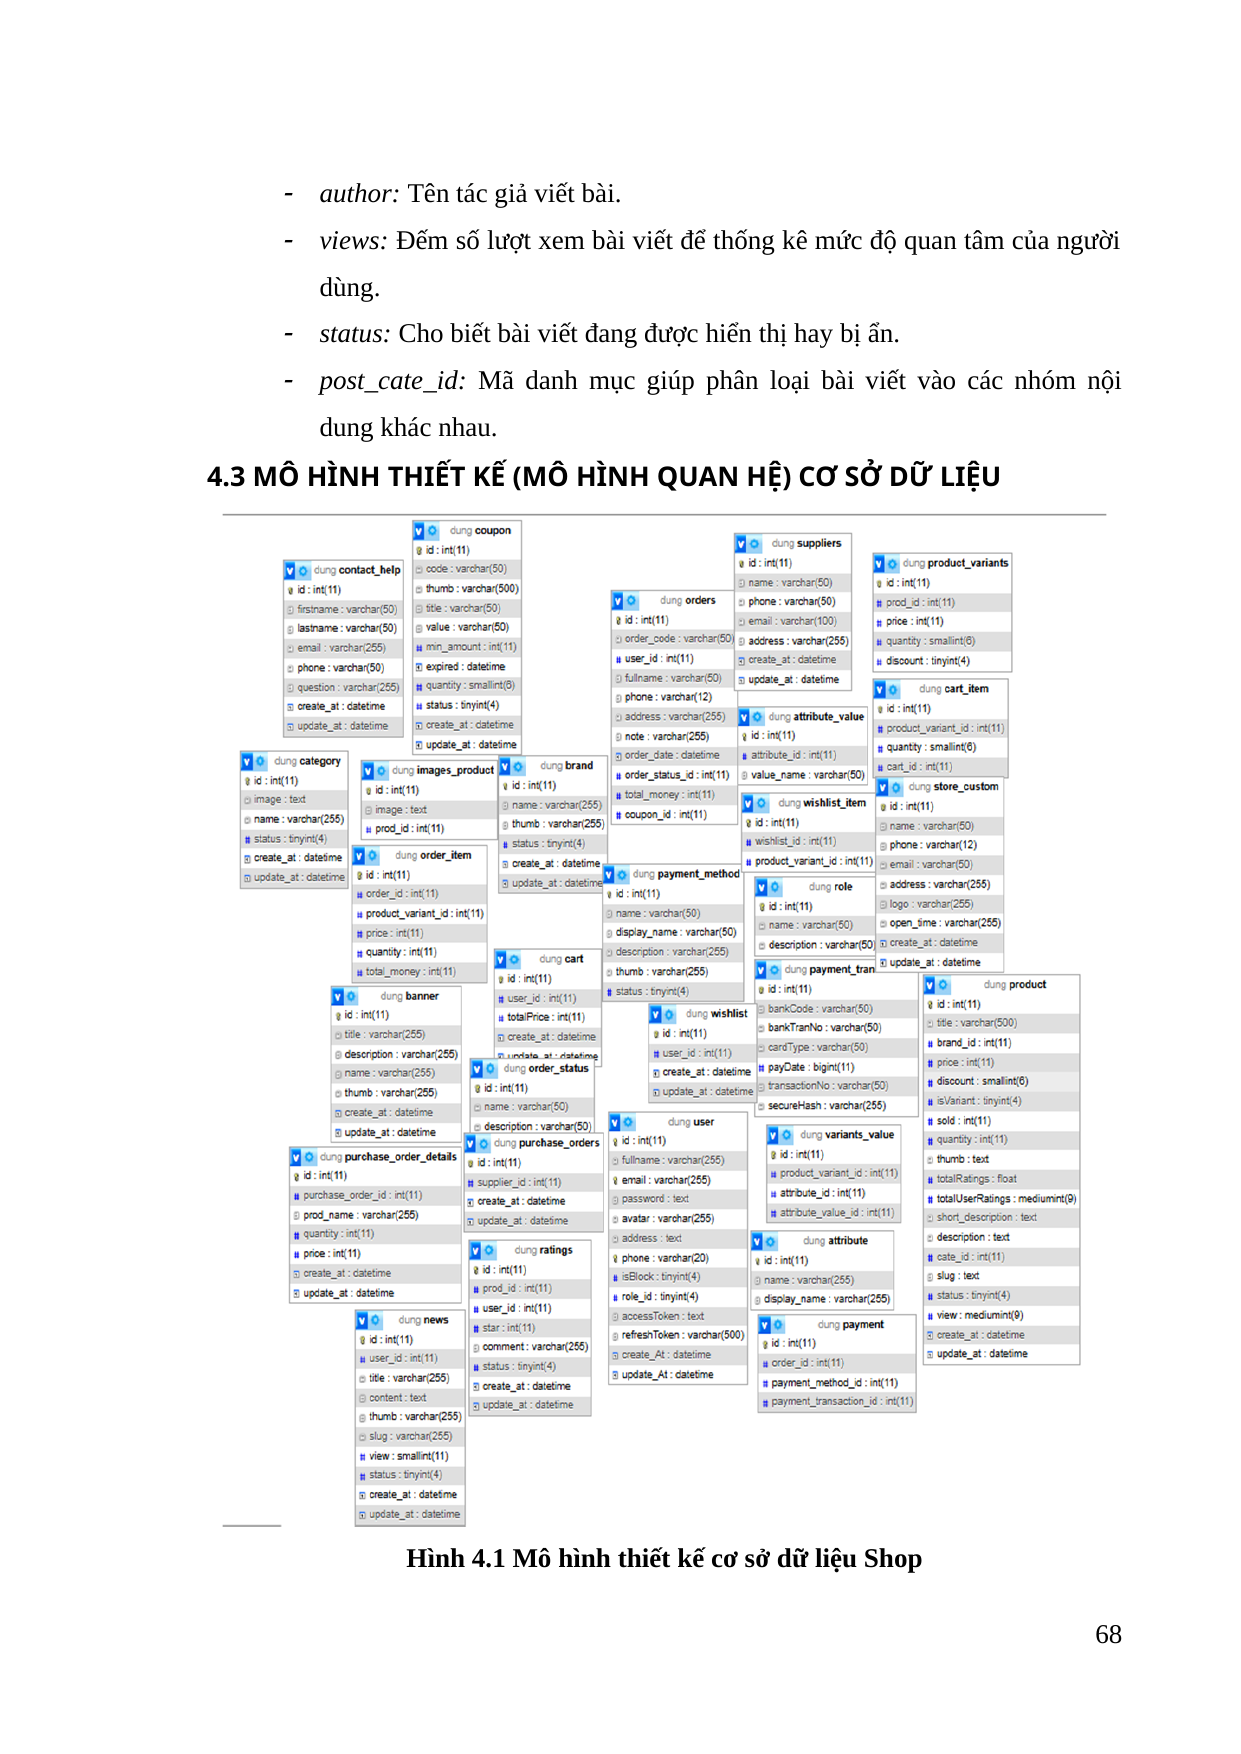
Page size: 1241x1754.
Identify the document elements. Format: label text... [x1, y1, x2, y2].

text Mô hình thiết kế cơ sở dữ liệu Shop [207, 1542, 1122, 1573]
list status: Cho biết bài viết đang được hiển thị hay bị ẩn. [282, 317, 1122, 349]
subtitle MÔ HÌNH THIẾT KẾ (MÔ HÌNH QUAN HỆ) CƠ SỞ DỮ LIỆU [207, 458, 1122, 495]
picture [222, 513, 1107, 1527]
list views: Đếm số lượt xem bài viết để thống kê mức độ quan tâm của người dùng. [282, 224, 1122, 302]
list post_cate_id: Mã danh mục giúp phân loại bài viết vào các nhóm nội dung khác nhau. [282, 364, 1122, 442]
list author: Tên tác giả viết bài. [282, 177, 1122, 208]
